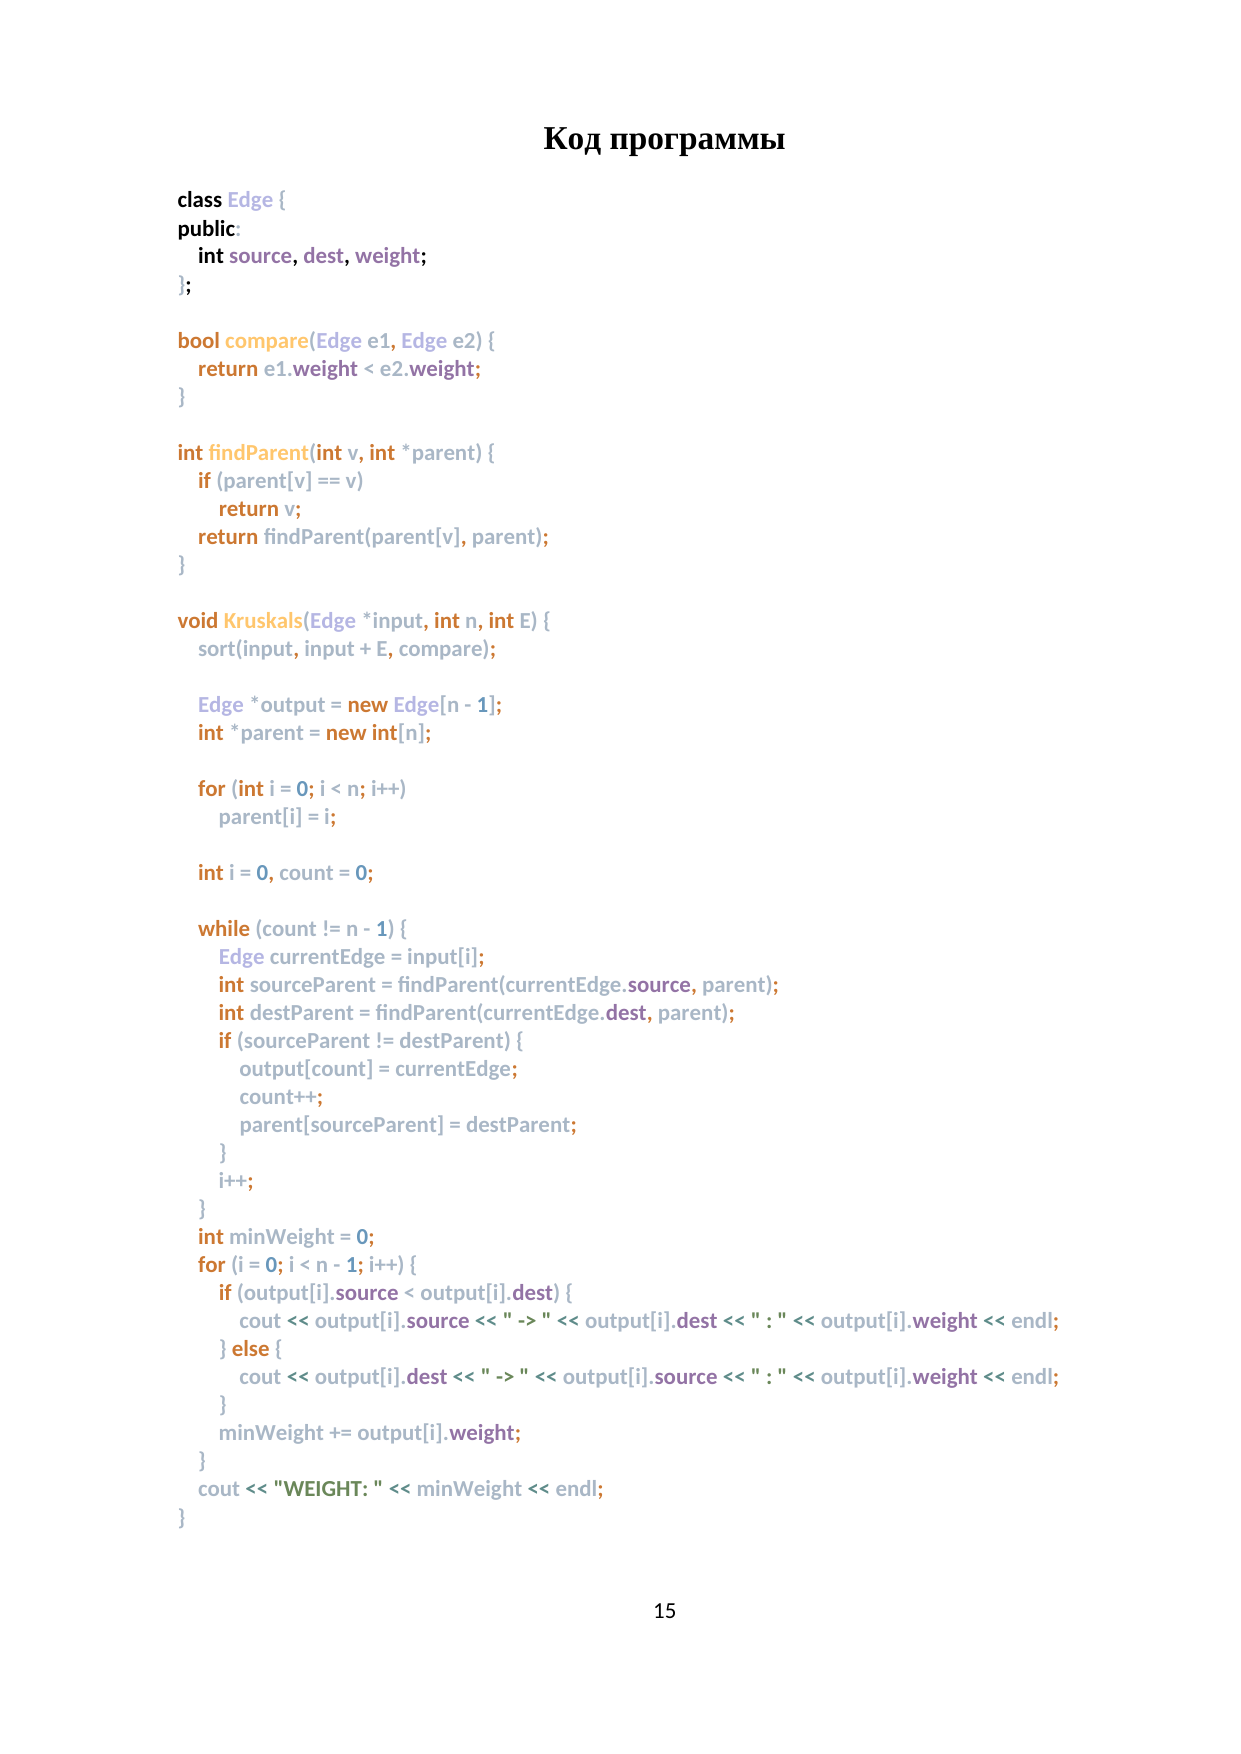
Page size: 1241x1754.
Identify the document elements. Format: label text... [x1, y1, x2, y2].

text class Edge { public: int source, dest, weight; }; [177, 186, 1152, 298]
text Код программы [177, 118, 1152, 156]
text bool compare(Edge e1, Edge e2) { return e1.weight < e2.weight; } [177, 298, 1152, 410]
text void Kruskals(Edge *input, int n, int E) { sort(input, input + E, compare); Edge *output = new Edge[n - 1]; int *parent = new int[n]; for (int i = 0; i < n; i++) parent[i] = i; int i = 0, count = 0; while (count != n - 1) { Edge currentEdge = input[i]; int sourceParent = findParent(currentEdge.source, parent); int destParent = findParent(currentEdge.dest, parent); if (sourceParent != destParent) { output[count] = currentEdge; count++; parent[sourceParent] = destParent; } i++; } int minWeight = 0; for (i = 0; i < n - 1; i++) { if (output[i].source < output[i].dest) { cout << output[i].source << " -> " << output[i].dest << " : " << output[i].weight << endl; } else { cout << output[i].dest << " -> " << output[i].source << " : " << output[i].weight << endl; } minWeight += output[i].weight; } cout << "WEIGHT: " << minWeight << endl; } [177, 606, 1152, 1531]
text int findParent(int v, int *parent) { if (parent[v] == v) return v; return findParent(parent[v], parent); } [177, 438, 1152, 578]
